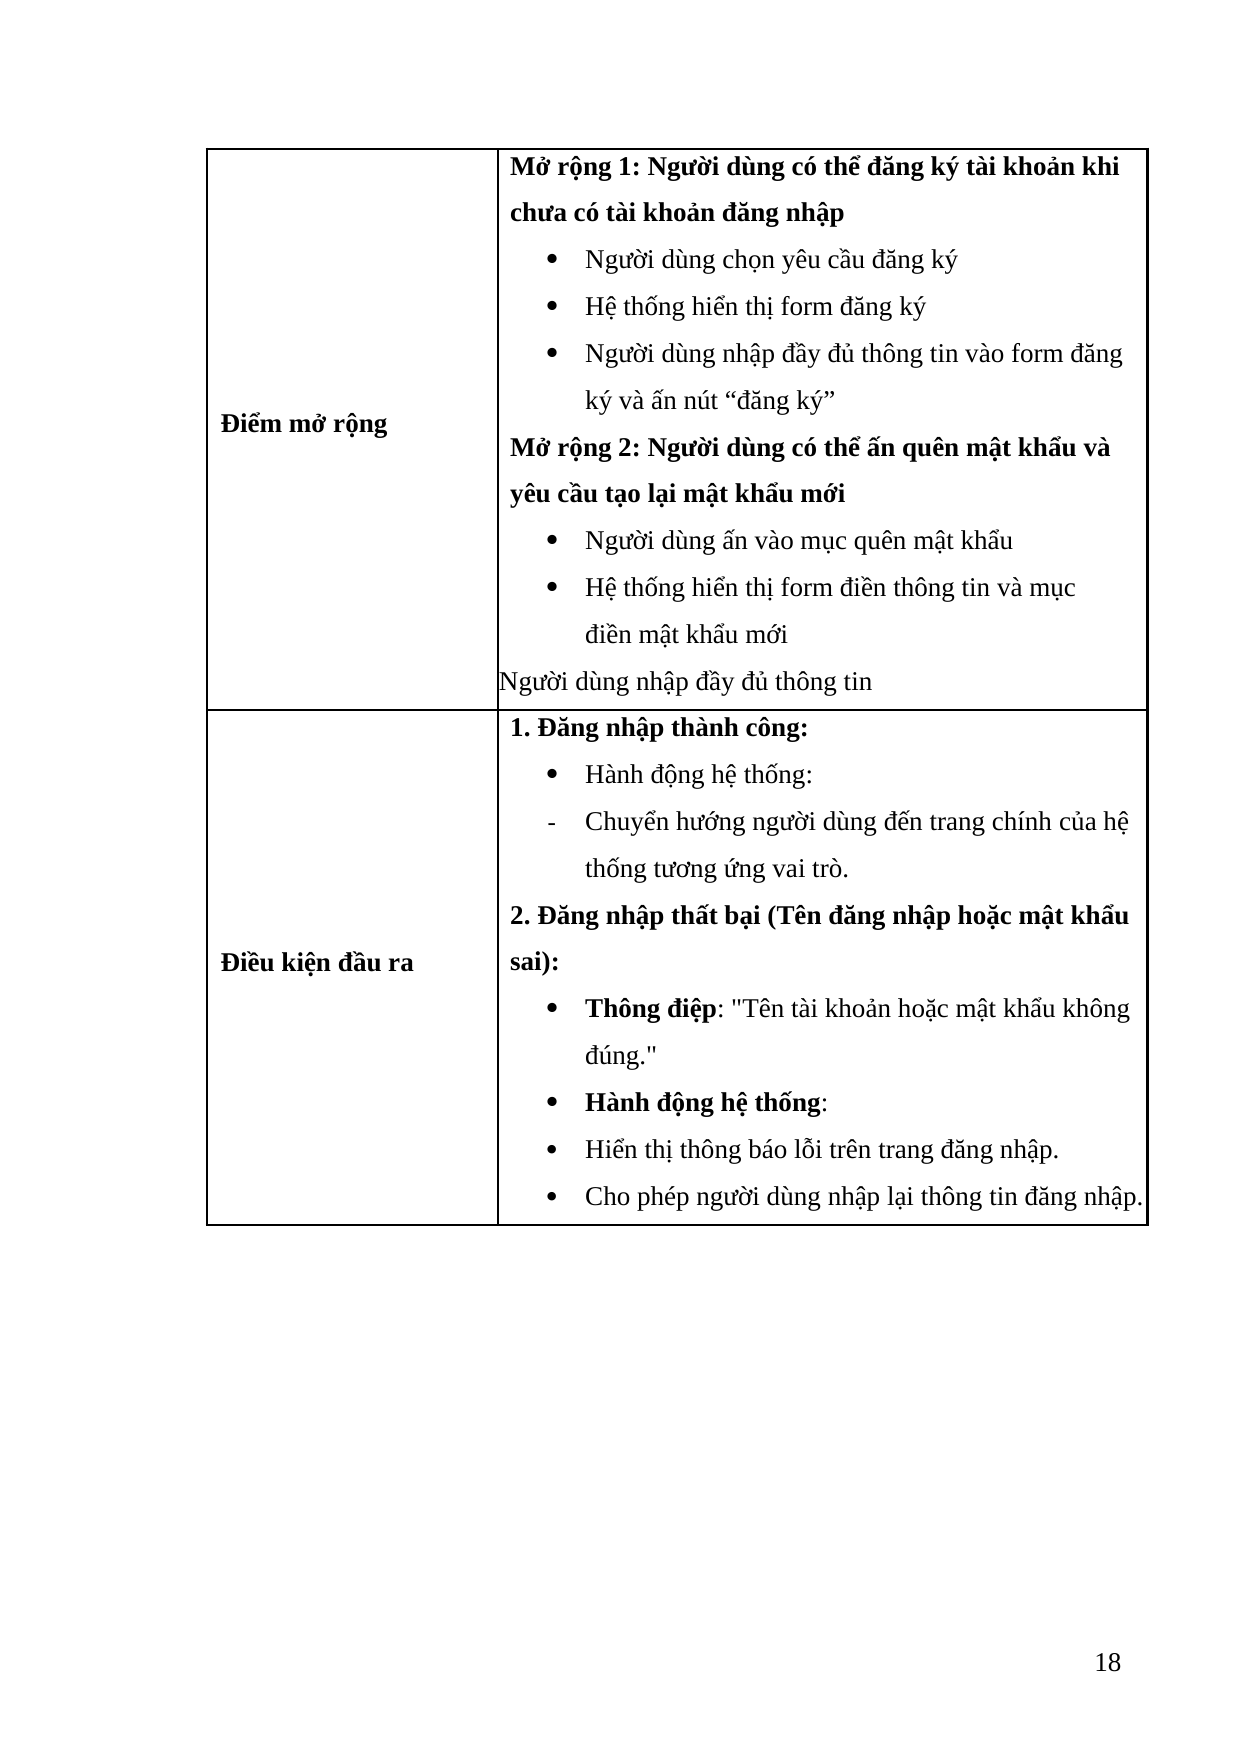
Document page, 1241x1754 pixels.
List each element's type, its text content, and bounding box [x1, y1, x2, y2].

table_cell Điều kiện đầu ra [208, 711, 497, 1224]
table_cell Điểm mở rộng [208, 150, 497, 709]
table_cell Mở rộng 1: Người dùng có thể đăng ký tài khoản khi chưa có tài khoản đăng nhập Người dùng chọn yêu cầu đăng ký Hệ thống hiển thị form đăng ký Người dùng nhập đầy đủ thông tin vào form đăng ký và ấn nút “đăng ký” Mở rộng 2: Người dùng có thể ấn quên mật khẩu và yêu cầu tạo lại mật khẩu mới Người dùng ấn vào mục quên mật khẩu Hệ thống hiển thị form điền thông tin và mục điền mật khẩu mới Người dùng nhập đầy đủ thông tin [499, 150, 1146, 709]
table_cell 1. Đăng nhập thành công: Hành động hệ thống: Chuyển hướng người dùng đến trang chính của hệ thống tương ứng vai trò. 2. Đăng nhập thất bại (Tên đăng nhập hoặc mật khẩu sai): Thông điệp: "Tên tài khoản hoặc mật khẩu không đúng." Hành động hệ thống: Hiển thị thông báo lỗi trên trang đăng nhập. Cho phép người dùng nhập lại thông tin đăng nhập. [499, 711, 1146, 1224]
